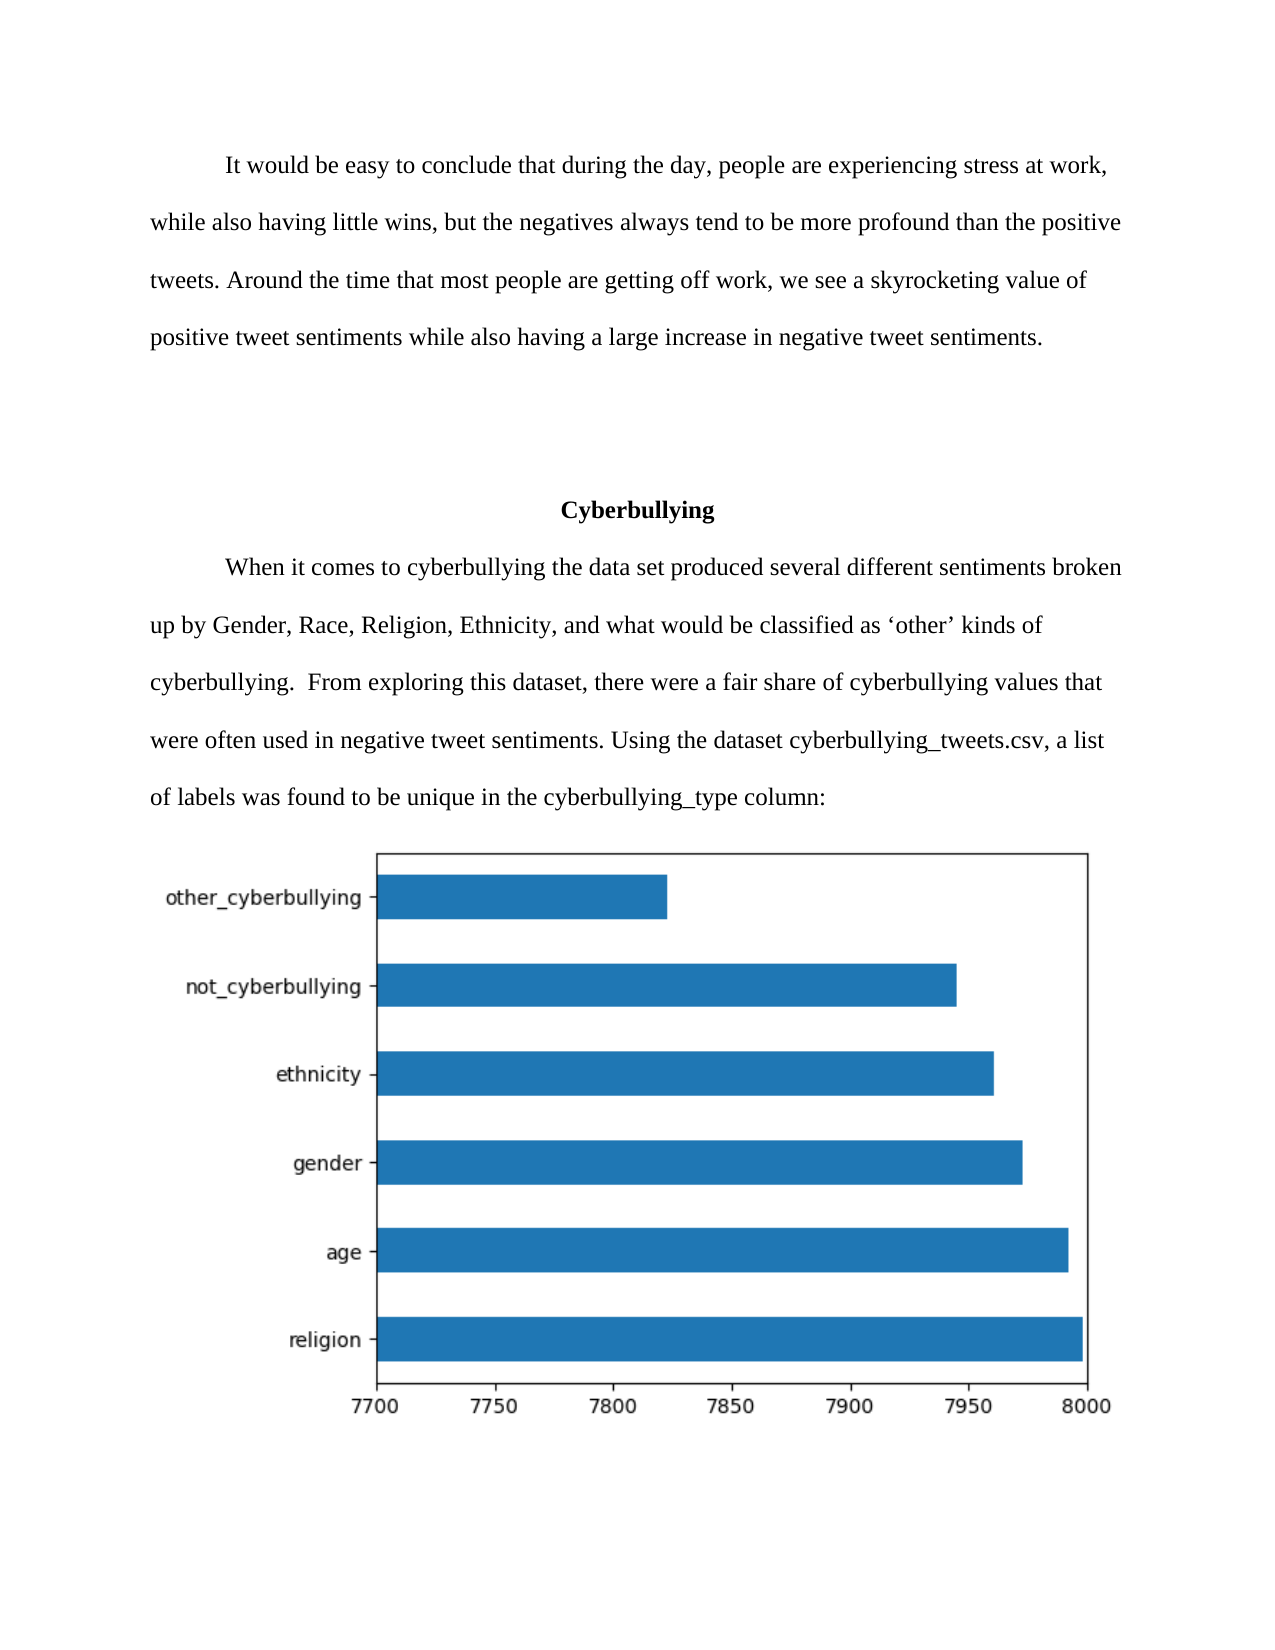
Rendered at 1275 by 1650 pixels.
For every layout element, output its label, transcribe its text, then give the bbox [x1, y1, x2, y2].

text When it comes to cyberbullying the data set produced several different sentiments broken up by Gender, Race, Religion, Ethnicity, and what would be classified as ‘other’ kinds of cyberbullying. From exploring this dataset, there were a fair share of cyberbullying values that were often used in negative tweet sentiments. Using the dataset cyberbullying_tweets.csv, a list of labels was found to be unique in the cyberbullying_type column: [150, 552, 1125, 811]
picture [150, 840, 1125, 1432]
text It would be easy to conclude that during the day, people are experiencing stress at work, while also having little wins, but the negatives always tend to be more profound than the positive tweets. Around the time that most people are getting off work, we see a skyrocketing value of positive tweet sentiments while also having a large increase in negative tweet sentiments. [150, 150, 1125, 351]
text Cyberbullying [150, 495, 1125, 524]
